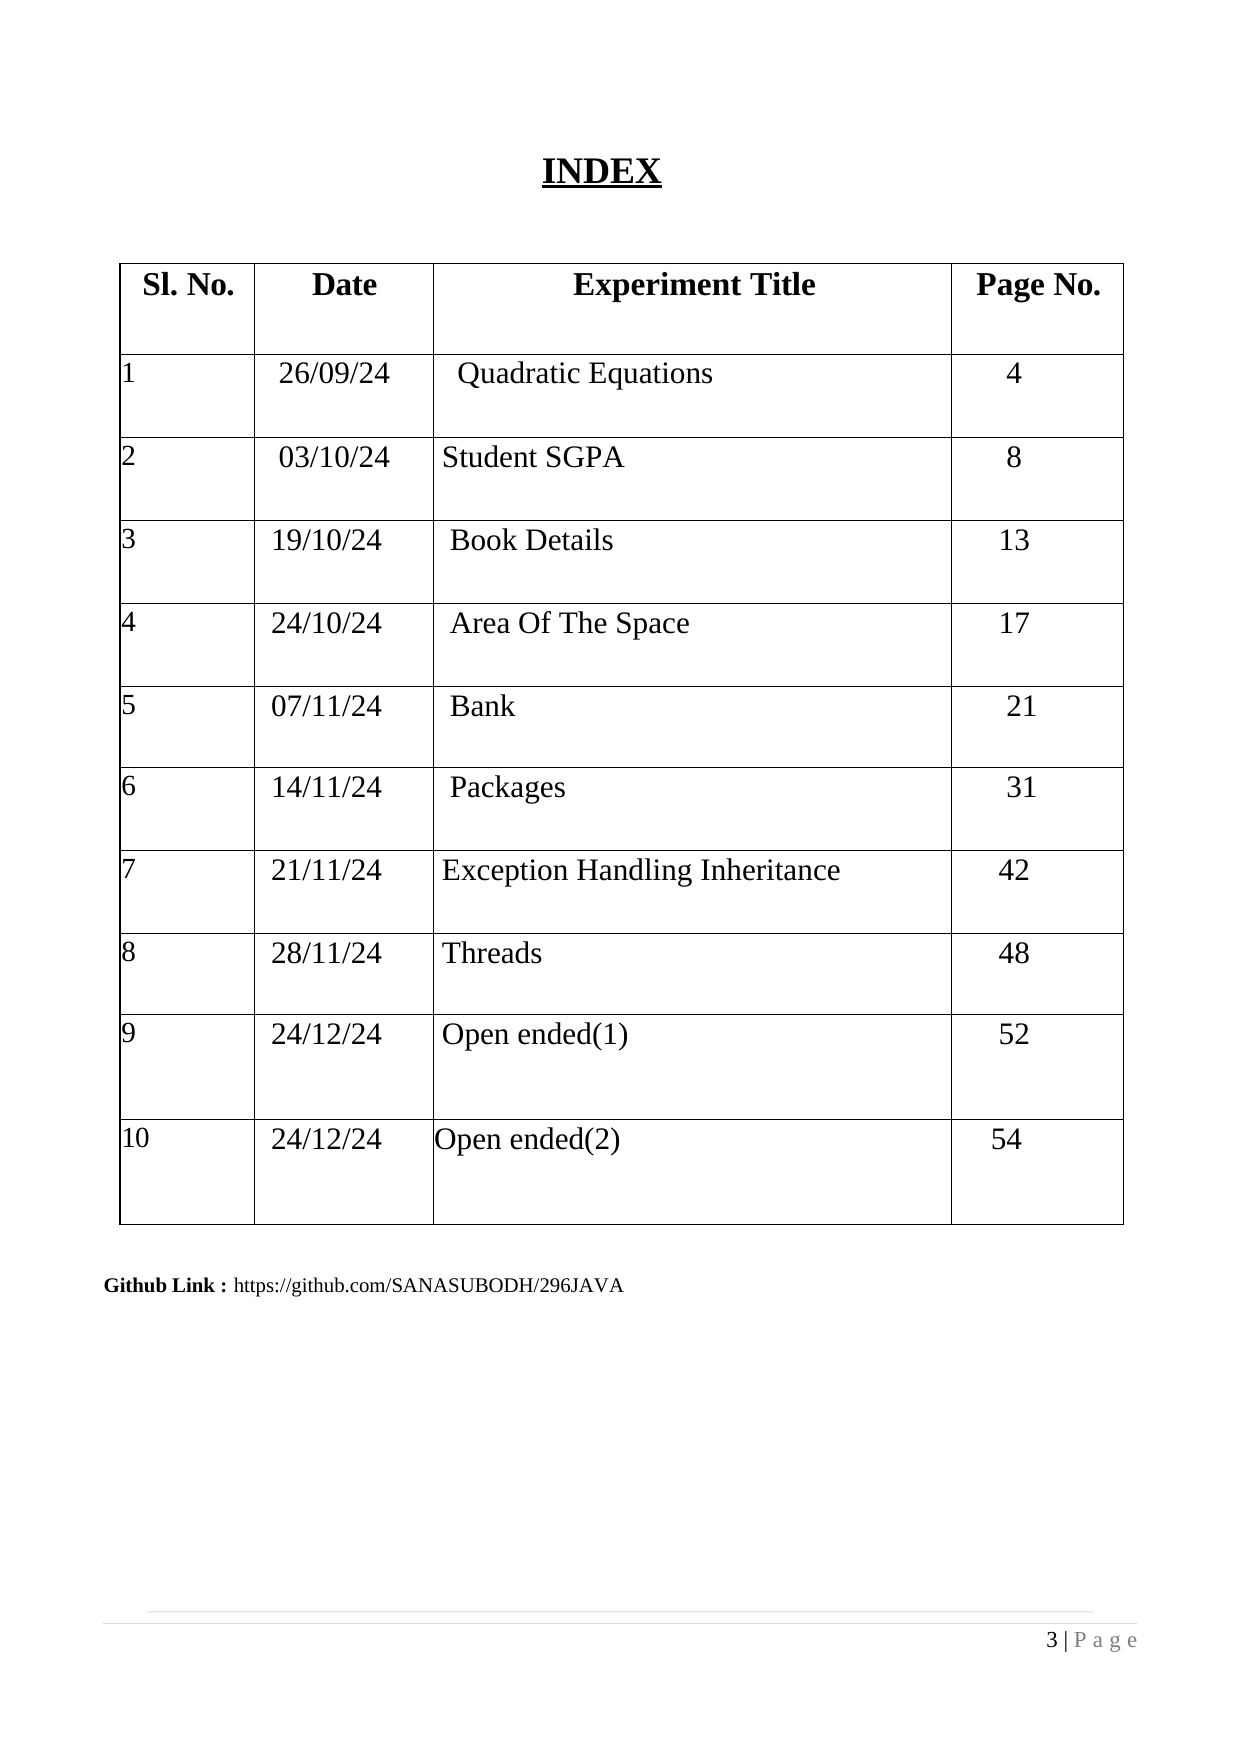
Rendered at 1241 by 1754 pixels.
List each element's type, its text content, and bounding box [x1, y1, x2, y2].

table_cell 21/11/24 [255, 851, 433, 933]
table_cell 1 [121, 355, 254, 437]
table_header Sl. No. [121, 264, 254, 354]
table_cell 4 [952, 355, 1123, 437]
table_cell 10 [121, 1120, 254, 1223]
table_cell 21 [952, 687, 1123, 767]
table_cell 13 [952, 521, 1123, 603]
table_cell 2 [121, 438, 254, 520]
table_cell Open ended(1) [434, 1015, 951, 1119]
table_cell 07/11/24 [255, 687, 433, 767]
table_cell Exception Handling Inheritance [434, 851, 951, 933]
table_cell Student SGPA [434, 438, 951, 520]
table_header Page No. [952, 264, 1123, 354]
table_header Date [255, 264, 433, 354]
table_cell 26/09/24 [255, 355, 433, 437]
table_cell 9 [121, 1015, 254, 1119]
table_cell Open ended(2) [434, 1120, 951, 1223]
table_cell Quadratic Equations [434, 355, 951, 437]
table_cell 03/10/24 [255, 438, 433, 520]
table_cell 52 [952, 1015, 1123, 1119]
table_cell 48 [952, 934, 1123, 1014]
table_cell 7 [121, 851, 254, 933]
table_cell 42 [952, 851, 1123, 933]
table_cell 8 [952, 438, 1123, 520]
text Github Link : https://github.com/SANASUBODH/296JAVA [103, 1273, 1137, 1297]
table_cell 3 [121, 521, 254, 603]
table_header Experiment Title [434, 264, 951, 354]
table_cell 28/11/24 [255, 934, 433, 1014]
table_cell 24/12/24 [255, 1120, 433, 1223]
table_cell Threads [434, 934, 951, 1014]
table_cell 54 [952, 1120, 1123, 1223]
table_cell 24/10/24 [255, 604, 433, 686]
table_cell Bank [434, 687, 951, 767]
table_cell Book Details [434, 521, 951, 603]
table_cell Packages [434, 768, 951, 850]
table_cell 8 [121, 934, 254, 1014]
table_cell 5 [121, 687, 254, 767]
table_cell 4 [121, 604, 254, 686]
table_cell 24/12/24 [255, 1015, 433, 1119]
table_cell Area Of The Space [434, 604, 951, 686]
table_cell 19/10/24 [255, 521, 433, 603]
text INDEX [105, 148, 1098, 191]
table_cell 14/11/24 [255, 768, 433, 850]
table_cell 17 [952, 604, 1123, 686]
table_cell 6 [121, 768, 254, 850]
table_cell 31 [952, 768, 1123, 850]
